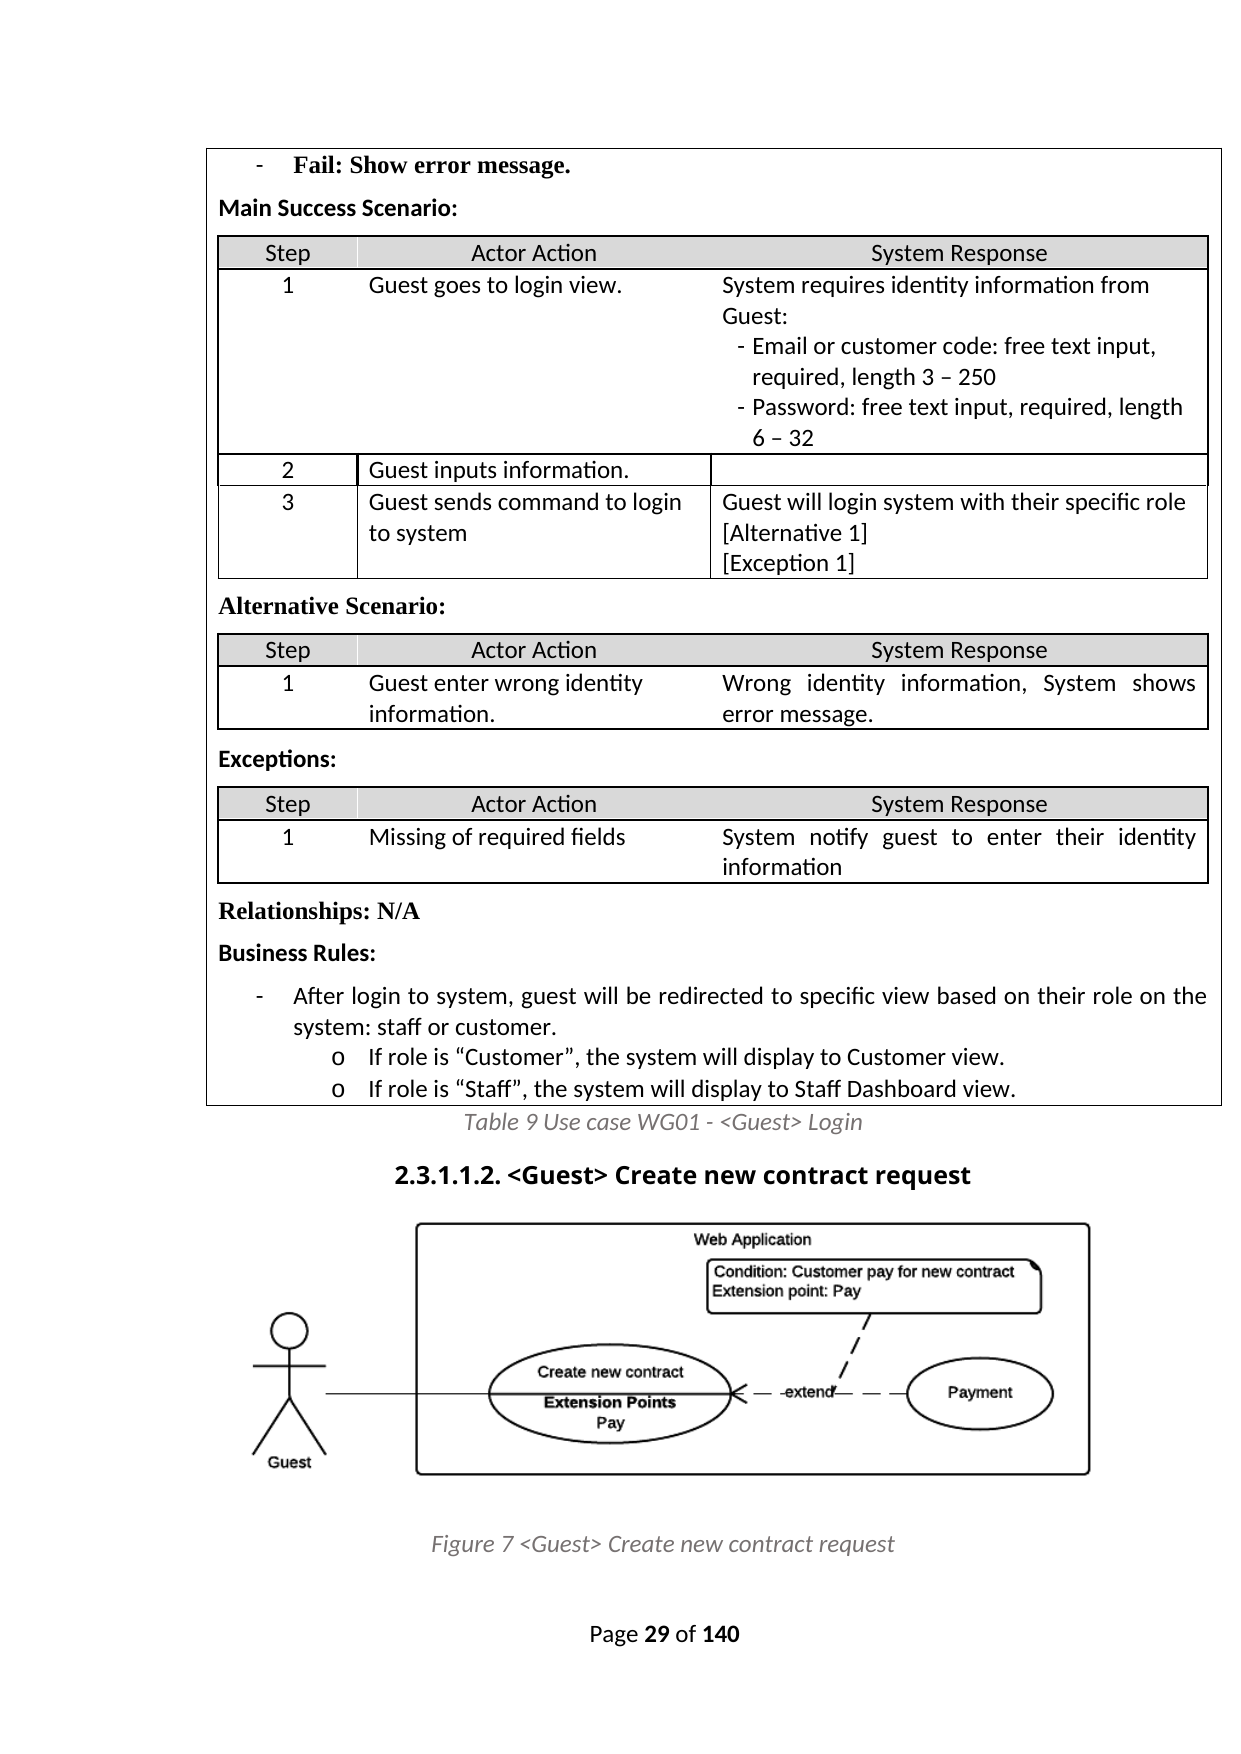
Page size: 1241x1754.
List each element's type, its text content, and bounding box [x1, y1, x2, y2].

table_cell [207, 149, 1221, 1105]
picture [207, 1194, 1122, 1509]
subtitle <Guest> Create new contract request [394, 1157, 1122, 1192]
